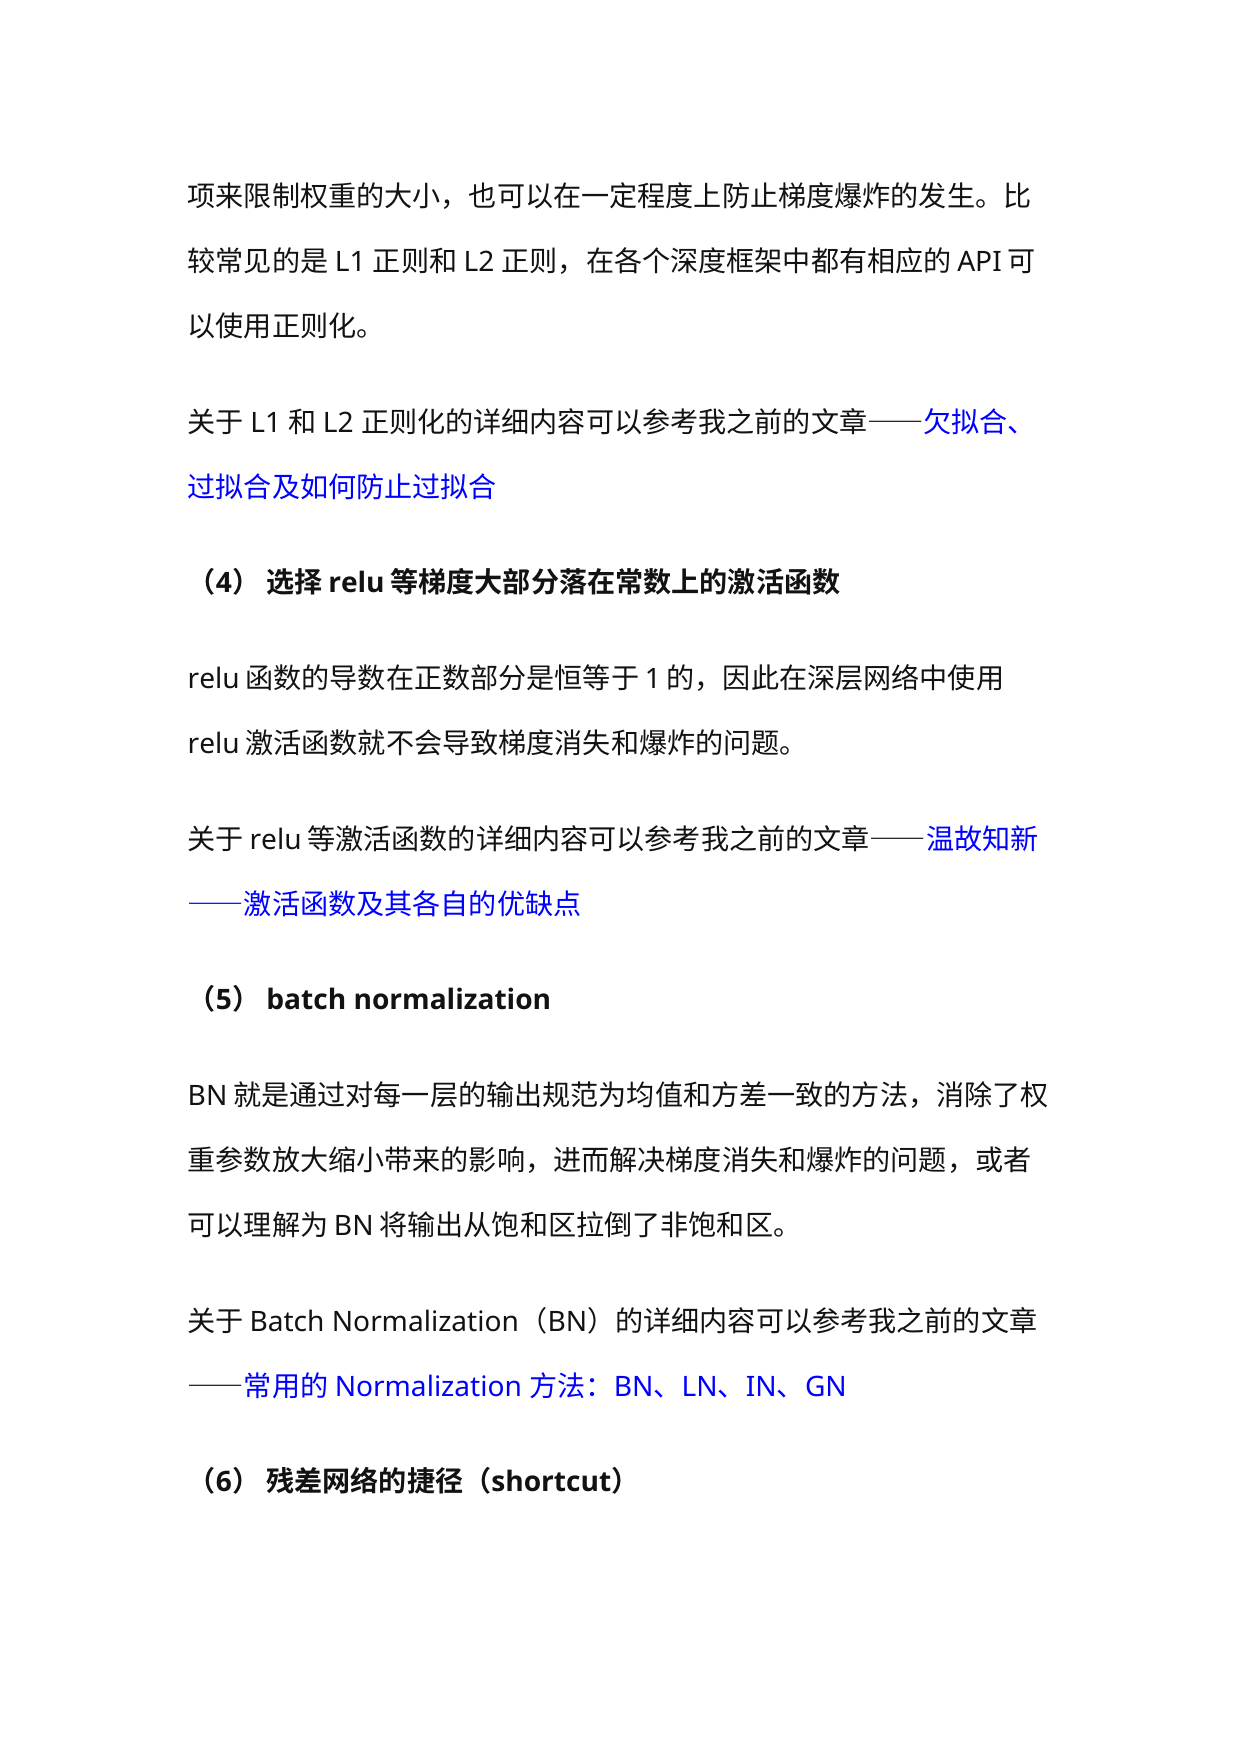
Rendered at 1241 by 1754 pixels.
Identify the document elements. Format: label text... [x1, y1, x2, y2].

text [187, 162, 1053, 357]
text BN就是通过对每一层的输出规范为均值和方差一致的方法，消除了权重参数放大缩小带来的影响，进而解决梯度消失和爆炸的问题，或者可以理解为BN将输出从饱和区拉倒了非饱和区。 [187, 1061, 1053, 1256]
text （4） 选择relu等梯度大部分落在常数上的激活函数 [187, 548, 1053, 613]
text 关于 L1 和 L2 正则化的详细内容可以参考我之前的文章——欠拟合、过拟合及如何防止过拟合 [187, 388, 1053, 518]
text 关于Batch Normalization（BN）的详细内容可以参考我之前的文章——常用的 Normalization 方法：BN、LN、IN、GN [187, 1286, 1053, 1416]
text （6） 残差网络的捷径（shortcut） [187, 1447, 1053, 1512]
text 关于relu等激活函数的详细内容可以参考我之前的文章——温故知新——激活函数及其各自的优缺点 [187, 804, 1053, 934]
text relu函数的导数在正数部分是恒等于1的，因此在深层网络中使用relu激活函数就不会导致梯度消失和爆炸的问题。 [187, 644, 1053, 774]
text （5） batch normalization [187, 965, 1053, 1030]
